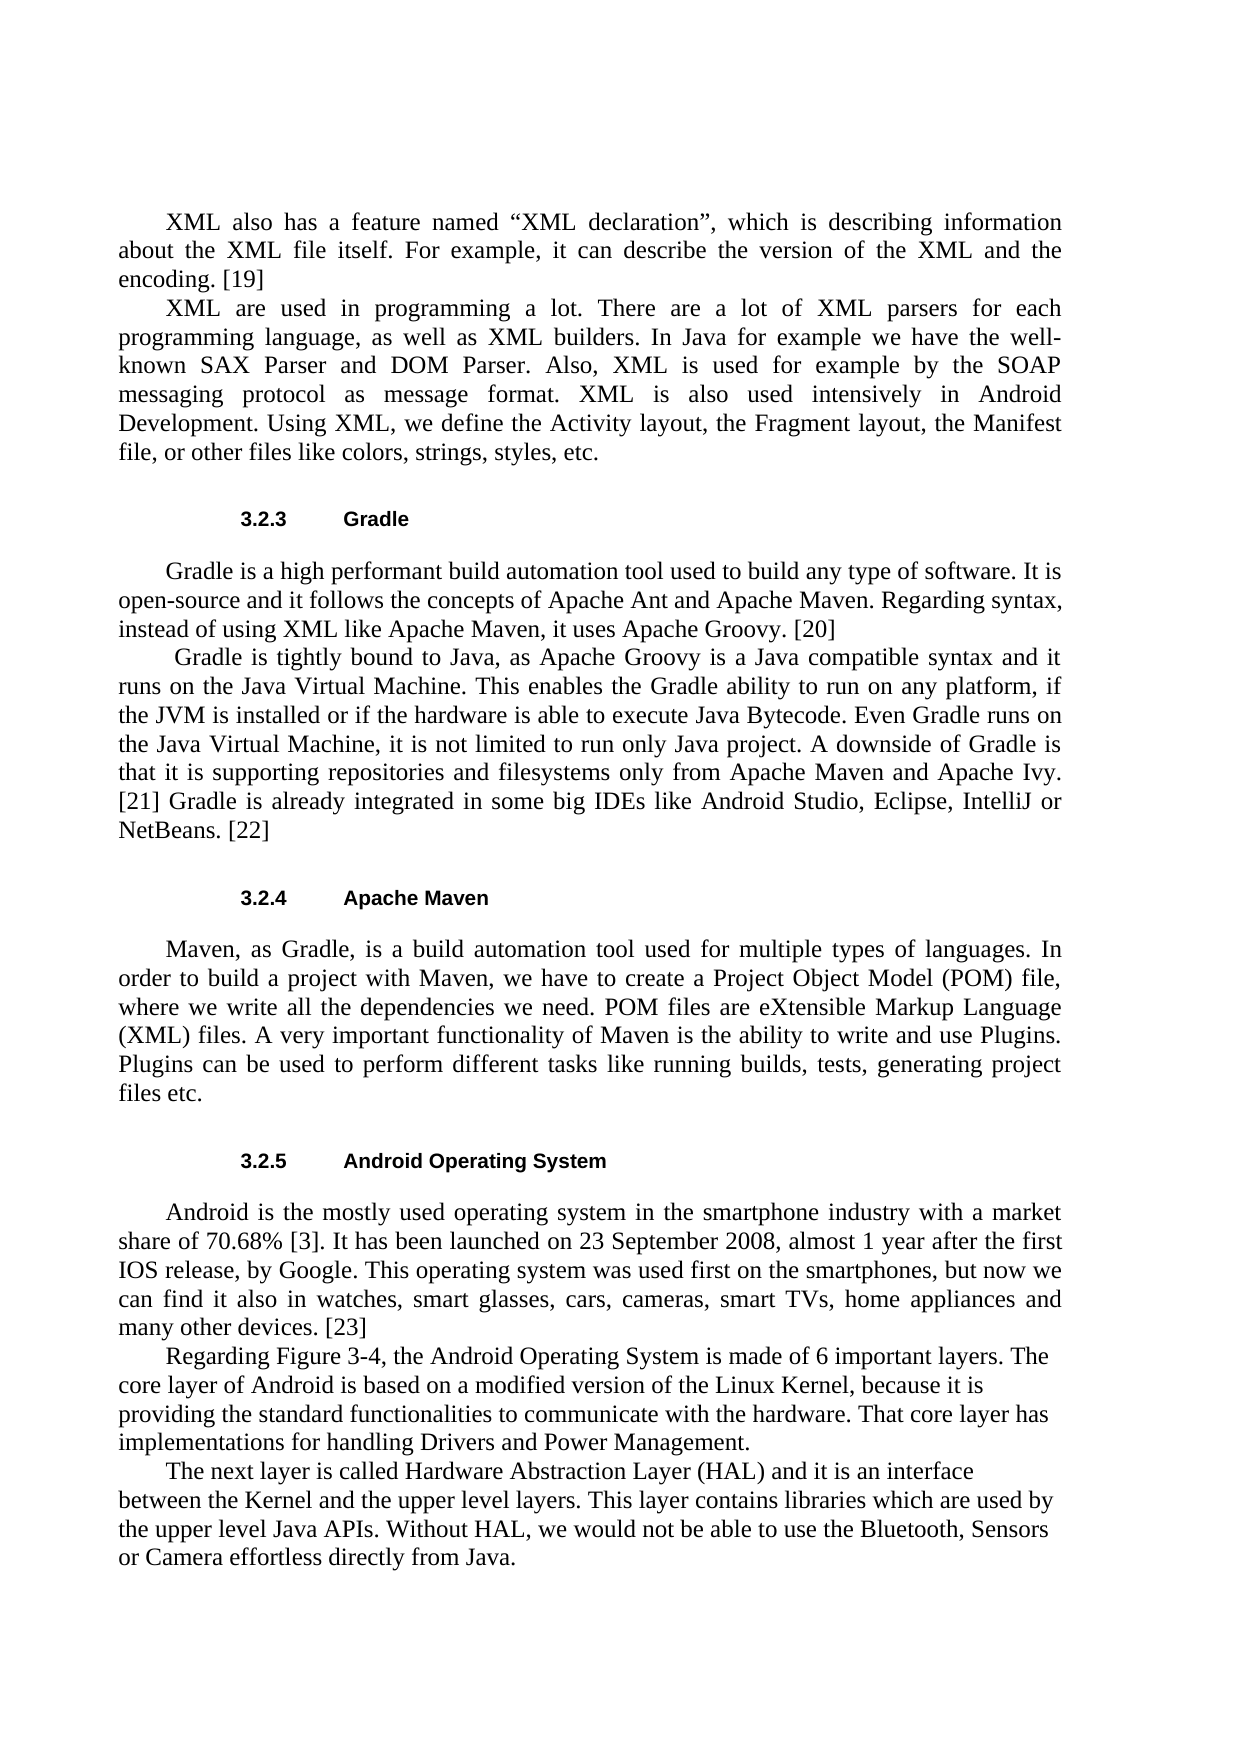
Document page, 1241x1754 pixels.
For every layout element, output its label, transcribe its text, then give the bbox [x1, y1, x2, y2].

text Maven, as Gradle, is a build automation tool used for multiple types of languages. In order to build a project with Maven, we have to create a Project Object Model (POM) file, where we write all the dependencies we need. POM files are eXtensible Markup Language (XML) files. A very important functionality of Maven is the ability to write and use Plugins. Plugins can be used to perform different tasks like running builds, tests, generating project files etc. [118, 934, 1063, 1107]
text Android is the mostly used operating system in the smartphone industry with a market share of 70.68% . It has been launched on 23 September 2008, almost 1 year after the first IOS release, by Google. This operating system was used first on the smartphones, but now we can find it also in watches, smart glasses, cars, cameras, smart TVs, home appliances and many other devices. [118, 1197, 1063, 1341]
text XML also has a feature named “XML declaration”, which is describing information about the XML file itself. For example, it can describe the version of the XML and the encoding. [118, 207, 1063, 293]
text Gradle is tightly bound to Java, as Apache Groovy is a Java compatible syntax and it runs on the Java Virtual Machine. This enables the Gradle ability to run on any platform, if the JVM is installed or if the hardware is able to execute Java Bytecode. Even Gradle runs on the Java Virtual Machine, it is not limited to run only Java project. A downside of Gradle is that it is supporting repositories and filesystems only from Apache Maven and Apache Ivy. Gradle is already integrated in some big IDEs like Android Studio, Eclipse, IntelliJ or NetBeans. [118, 642, 1063, 844]
text XML are used in programming a lot. There are a lot of XML parsers for each programming language, as well as XML builders. In Java for example we have the well-known SAX Parser and DOM Parser. Also, XML is used for example by the SOAP messaging protocol as message format. XML is also used intensively in Android Development. Using XML, we define the Activity layout, the Fragment layout, the Manifest file, or other files like colors, strings, styles, etc. [118, 293, 1063, 466]
text The next layer is called Hardware Abstraction Layer (HAL) and it is an interface between the Kernel and the upper level layers. This layer contains libraries which are used by the upper level Java APIs. Without HAL, we would not be able to use the Bluetooth, Sensors or Camera effortless directly from Java. [118, 1456, 1063, 1571]
subtitle Gradle [193, 507, 1063, 531]
subtitle Apache Maven [193, 885, 1063, 909]
subtitle Android Operating System [193, 1148, 1063, 1172]
text Gradle is a high performant build automation tool used to build any type of software. It is open-source and it follows the concepts of Apache Ant and Apache Maven. Regarding syntax, instead of using XML like Apache Maven, it uses Apache Groovy. [118, 556, 1063, 642]
text Regarding Figure 3-4, the Android Operating System is made of 6 important layers. The core layer of Android is based on a modified version of the Linux Kernel, because it is providing the standard functionalities to communicate with the hardware. That core layer has implementations for handling Drivers and Power Management. [118, 1341, 1063, 1456]
